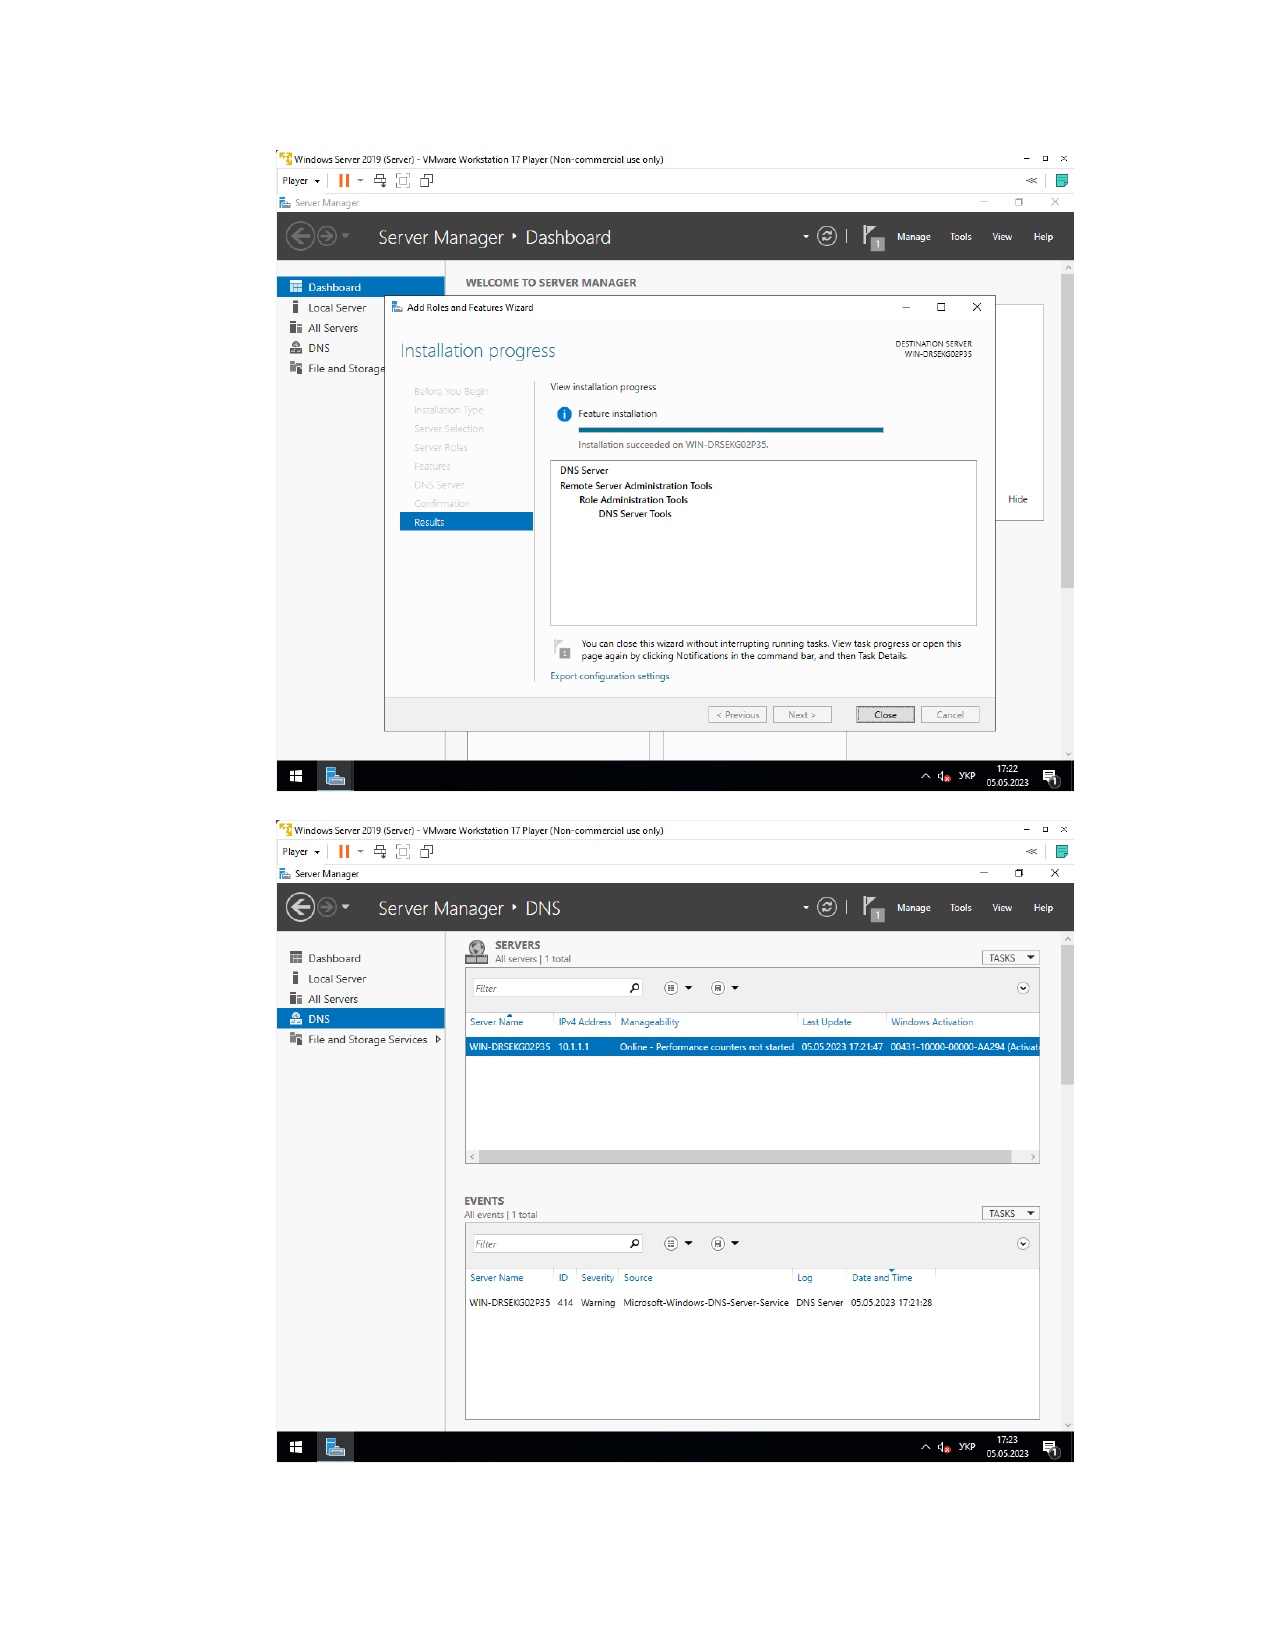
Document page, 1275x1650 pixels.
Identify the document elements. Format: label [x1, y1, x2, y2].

picture [276, 150, 1074, 792]
picture [276, 820, 1074, 1463]
